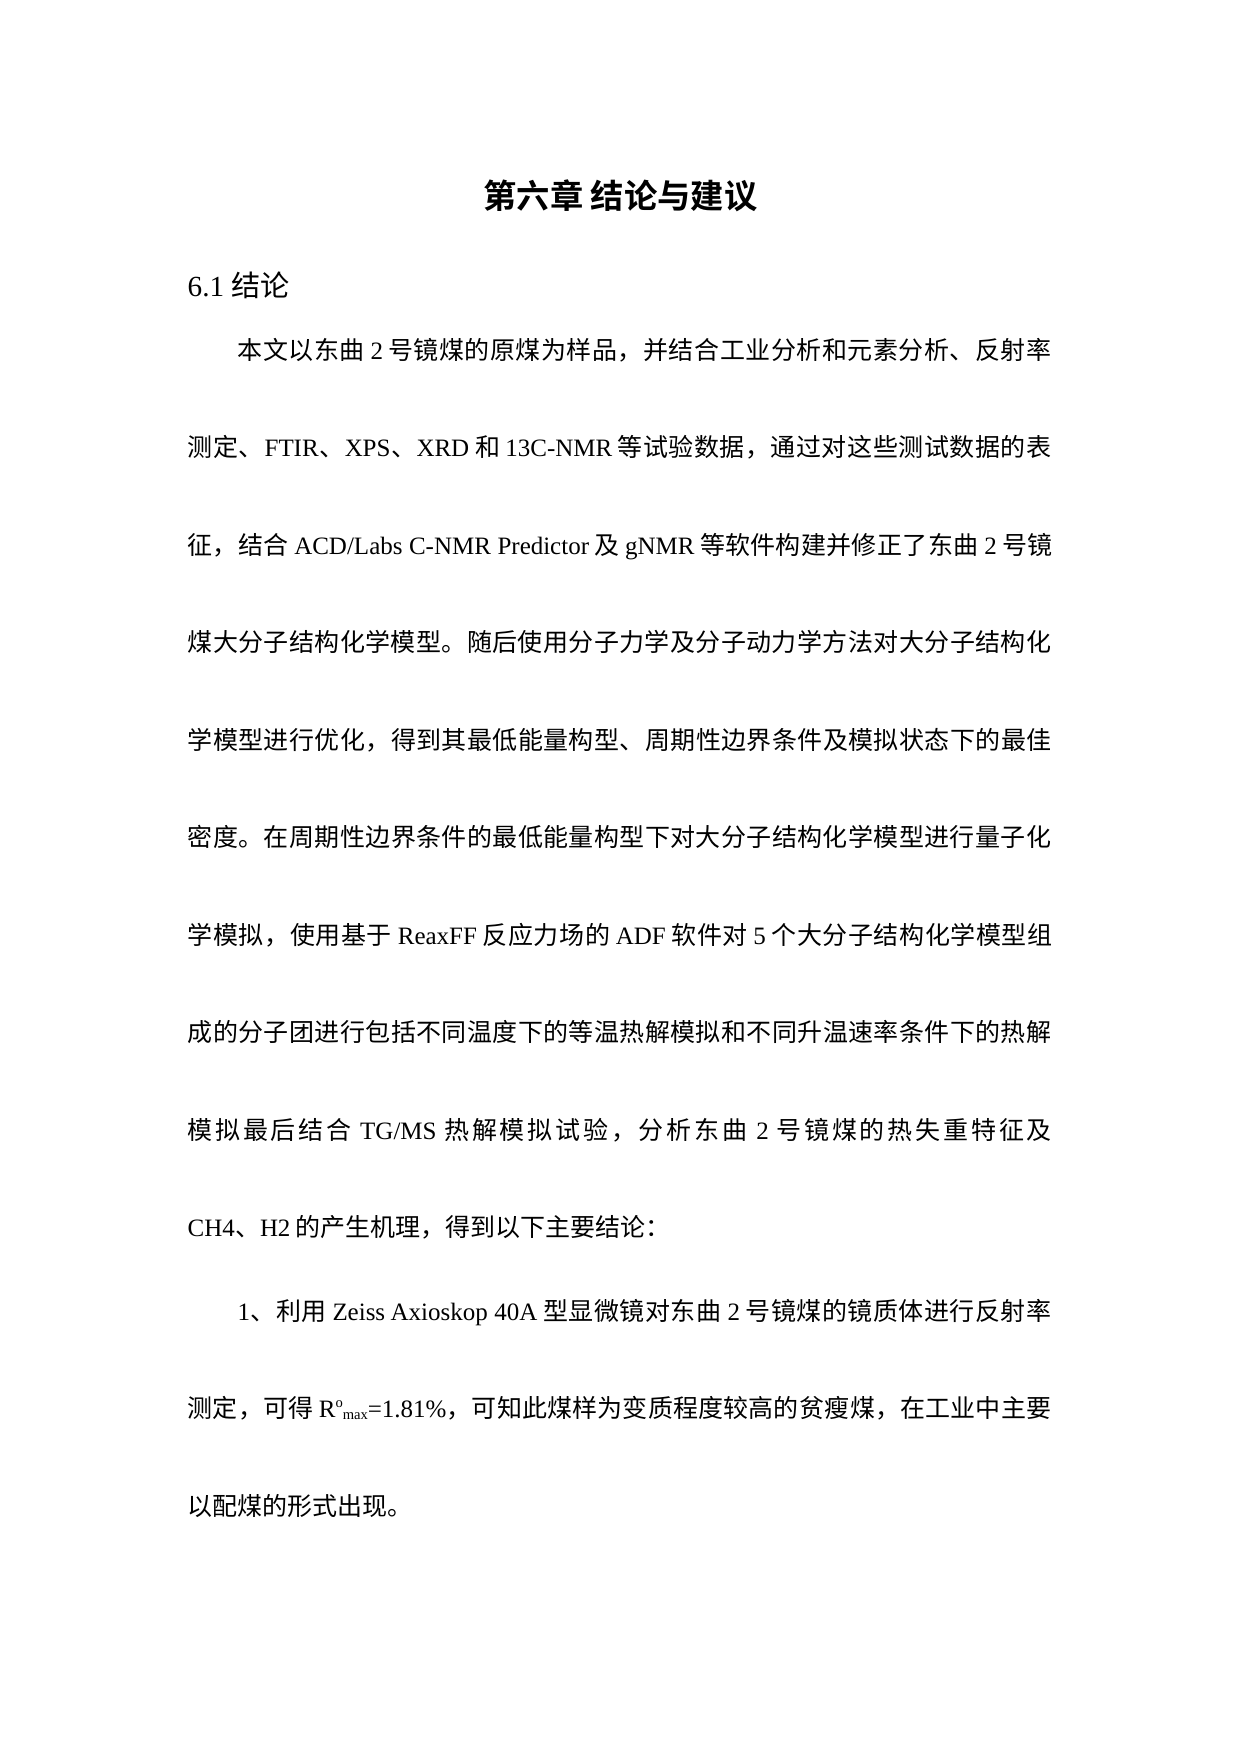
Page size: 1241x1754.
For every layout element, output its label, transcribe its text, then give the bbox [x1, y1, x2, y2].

text 1、利用Zeiss Axioskop 40A型显微镜对东曲2号镜煤的镜质体进行反射率测定，可得Romax=1.81%，可知此煤样为变质程度较高的贫瘦煤，在工业中主要以配煤的形式出现。 [187, 1277, 1053, 1537]
text 第六章 结论与建议 [187, 162, 1053, 227]
text 6.1 结论 [187, 251, 1053, 316]
text 本文以东曲2号镜煤的原煤为样品，并结合工业分析和元素分析、反射率测定、FTIR、XPS、XRD和13C-NMR等试验数据，通过对这些测试数据的表征，结合ACD/Labs C-NMR Predictor及gNMR等软件构建并修正了东曲2号镜煤大分子结构化学模型。随后使用分子力学及分子动力学方法对大分子结构化学模型进行优化，得到其最低能量构型、周期性边界条件及模拟状态下的最佳密度。在周期性边界条件的最低能量构型下对大分子结构化学模型进行量子化学模拟，使用基于ReaxFF反应力场的ADF软件对5个大分子结构化学模型组成的分子团进行包括不同温度下的等温热解模拟和不同升温速率条件下的热解模拟最后结合TG/MS热解模拟试验，分析东曲2号镜煤的热失重特征及CH4、H2的产生机理，得到以下主要结论： [187, 316, 1053, 1258]
